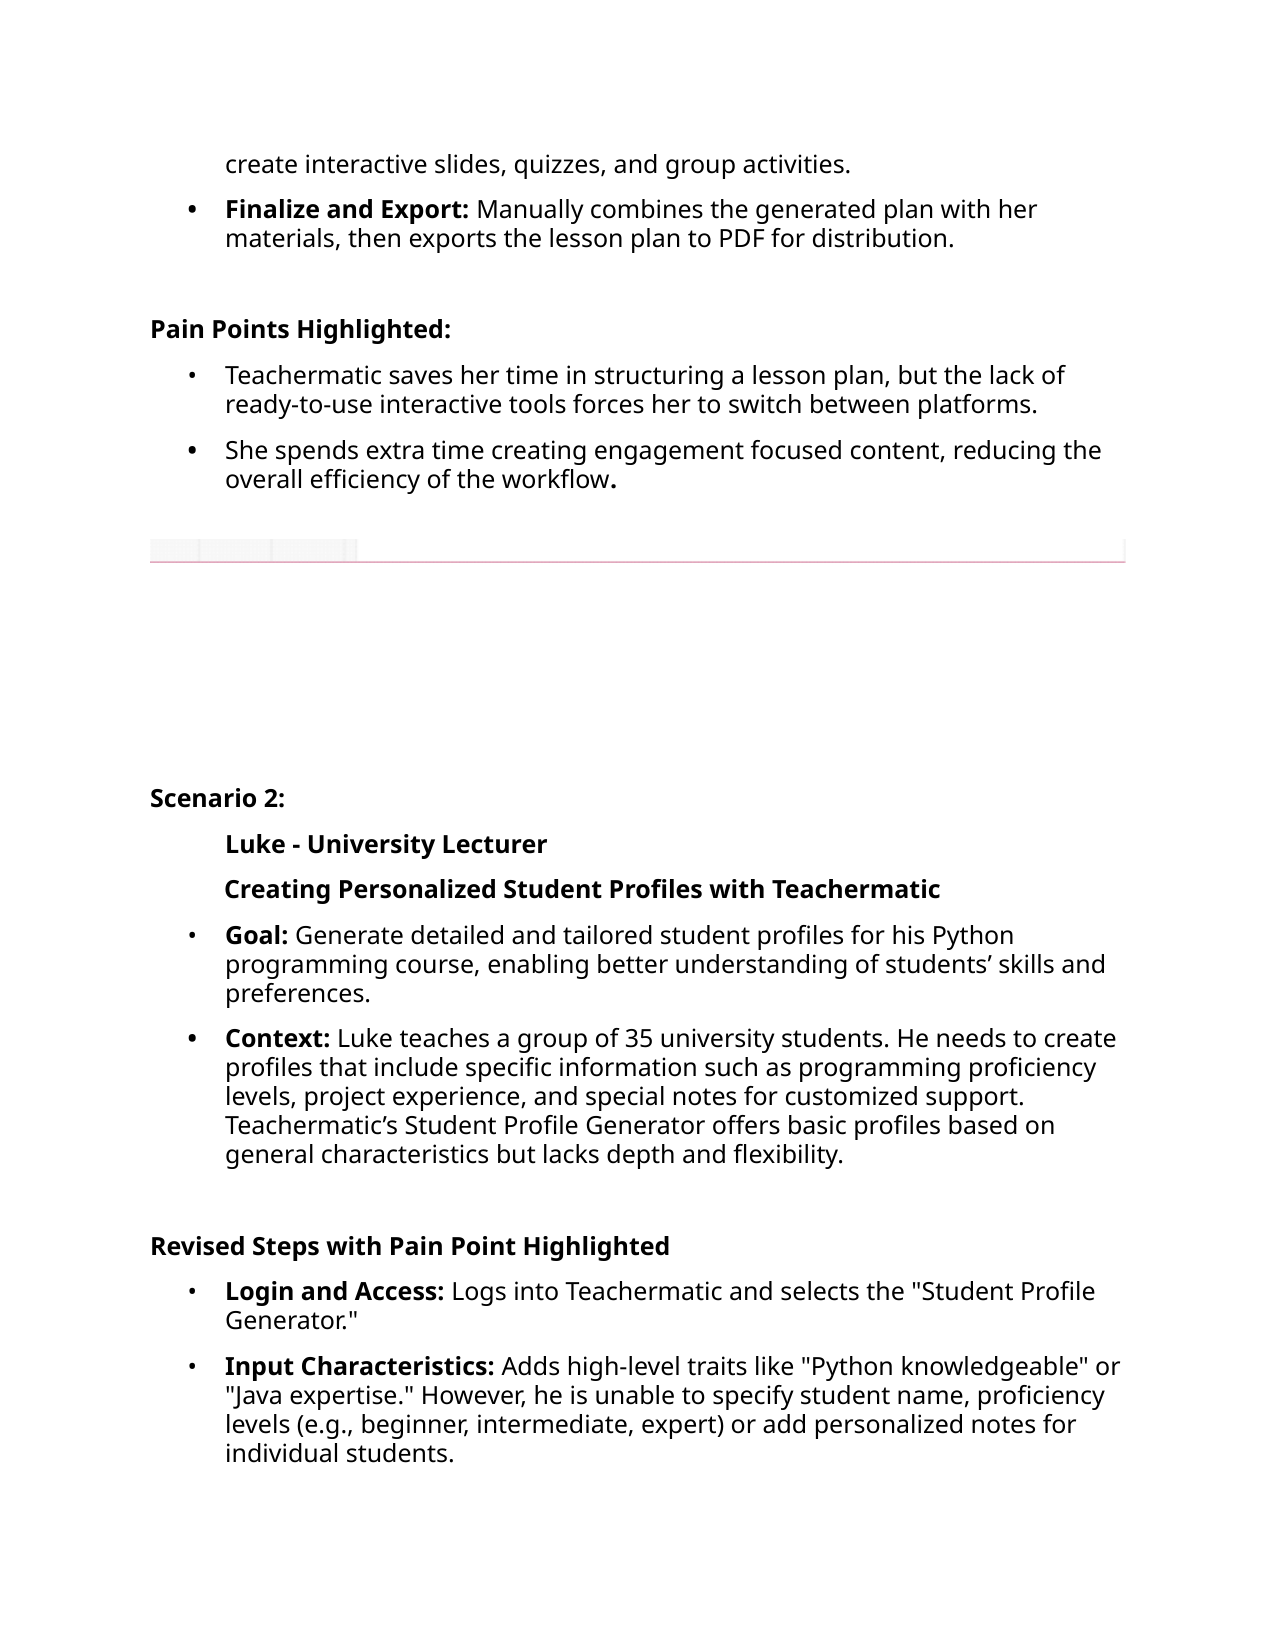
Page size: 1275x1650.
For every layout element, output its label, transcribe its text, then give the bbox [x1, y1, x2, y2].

list She spends extra time creating engagement focused content, reducing the overall efficiency of the workflow. [187, 436, 1125, 494]
text Pain Points Highlighted: [150, 316, 1125, 345]
text Revised Steps with Pain Point Highlighted [150, 1232, 1125, 1261]
list Input Characteristics: Adds high-level traits like "Python knowledgeable" or "Java expertise." However, he is unable to specify student name, proficiency levels (e.g., beginner, intermediate, expert) or add personalized notes for individual students. [187, 1352, 1125, 1468]
list Context: Luke teaches a group of 35 university students. He needs to create profiles that include specific information such as programming proficiency levels, project experience, and special notes for customized support. Teachermatic’s Student Profile Generator offers basic profiles based on general characteristics but lacks depth and flexibility. [187, 1025, 1125, 1169]
text Luke - University Lecturer [150, 830, 1125, 859]
list Finalize and Export: Manually combines the generated plan with her materials, then exports the lesson plan to PDF for distribution. [187, 196, 1125, 253]
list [187, 150, 1125, 179]
list Login and Access: Logs into Teachermatic and selects the "Student Profile Generator." [187, 1277, 1125, 1335]
text Scenario 2: [150, 784, 1125, 813]
list Goal: Generate detailed and tailored student profiles for his Python programming course, enabling better understanding of students’ skills and preferences. [187, 921, 1125, 1008]
text Creating Personalized Student Profiles with Teachermatic [150, 876, 1125, 904]
list Teachermatic saves her time in structuring a lesson plan, but the lack of ready-to-use interactive tools forces her to switch between platforms. [187, 361, 1125, 419]
